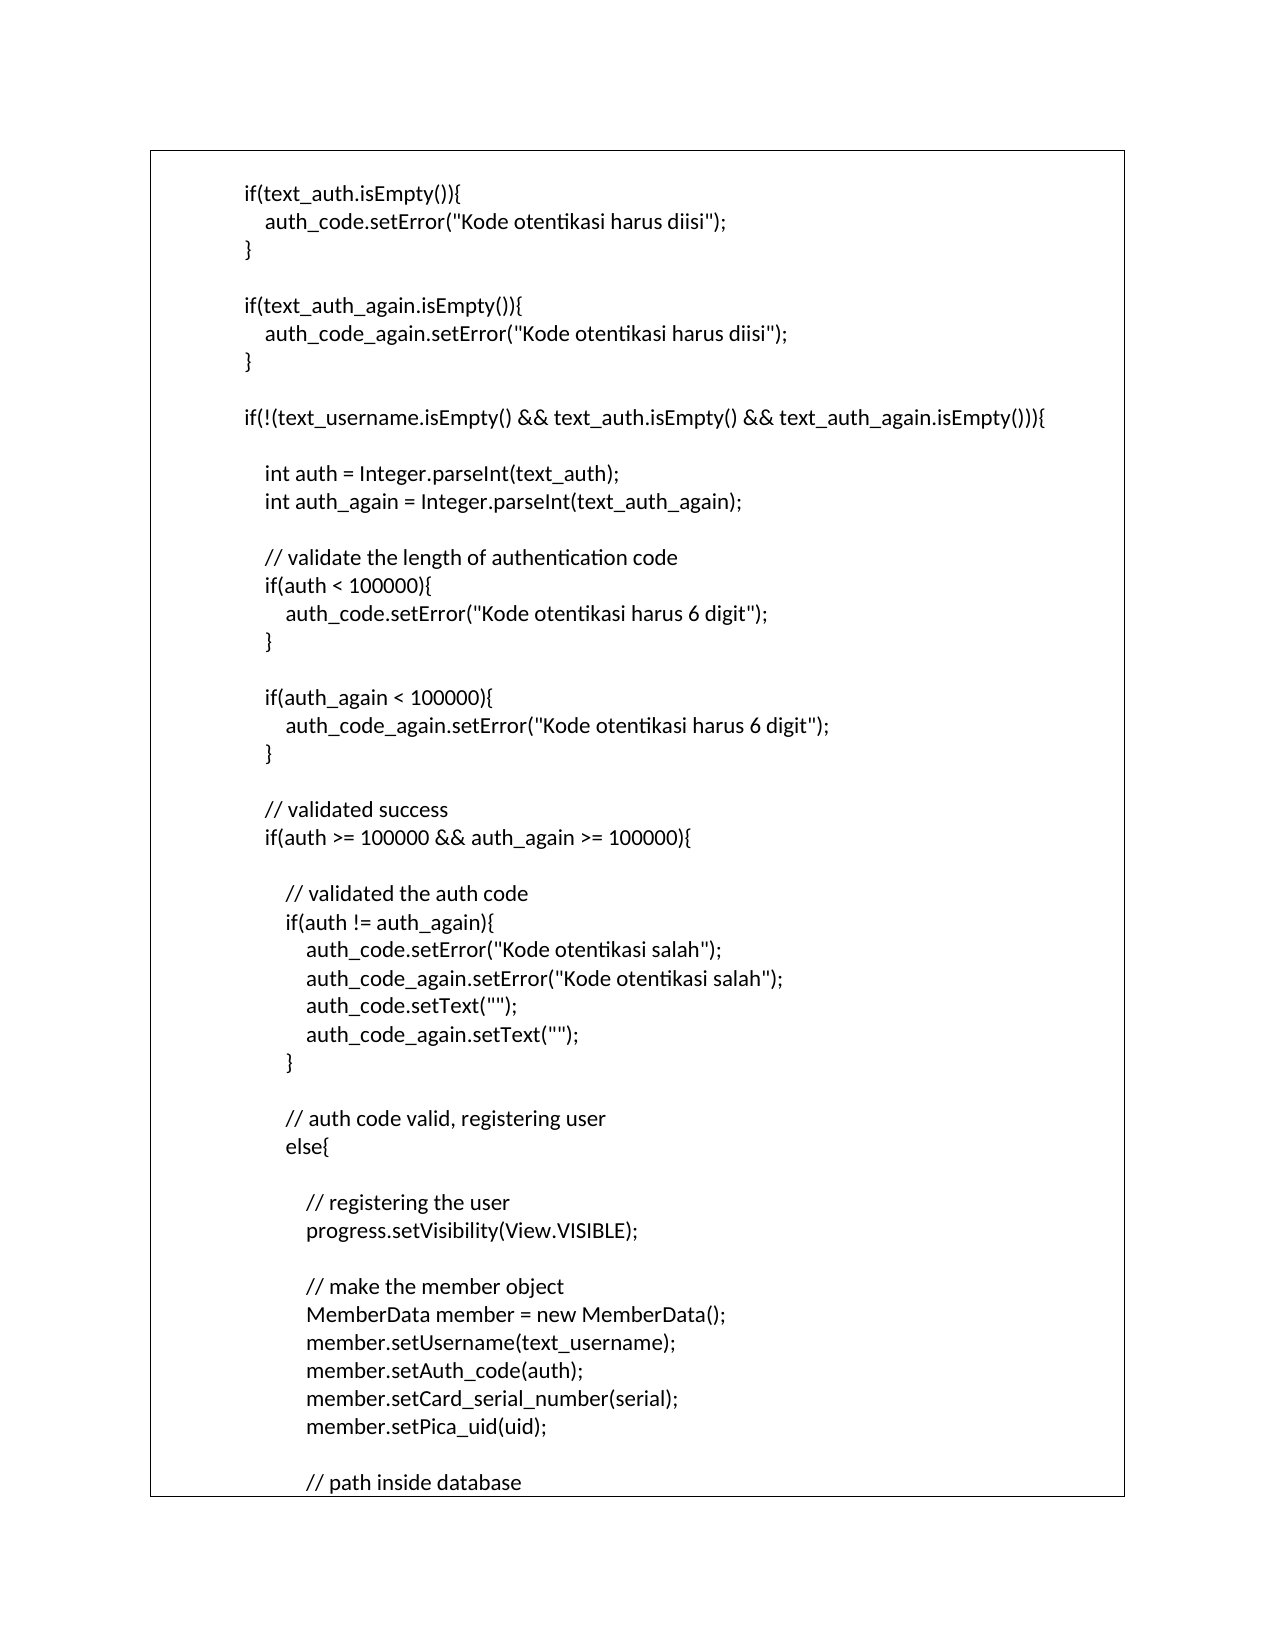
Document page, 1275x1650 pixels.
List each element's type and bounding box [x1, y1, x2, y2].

table_header [151, 151, 1124, 1496]
